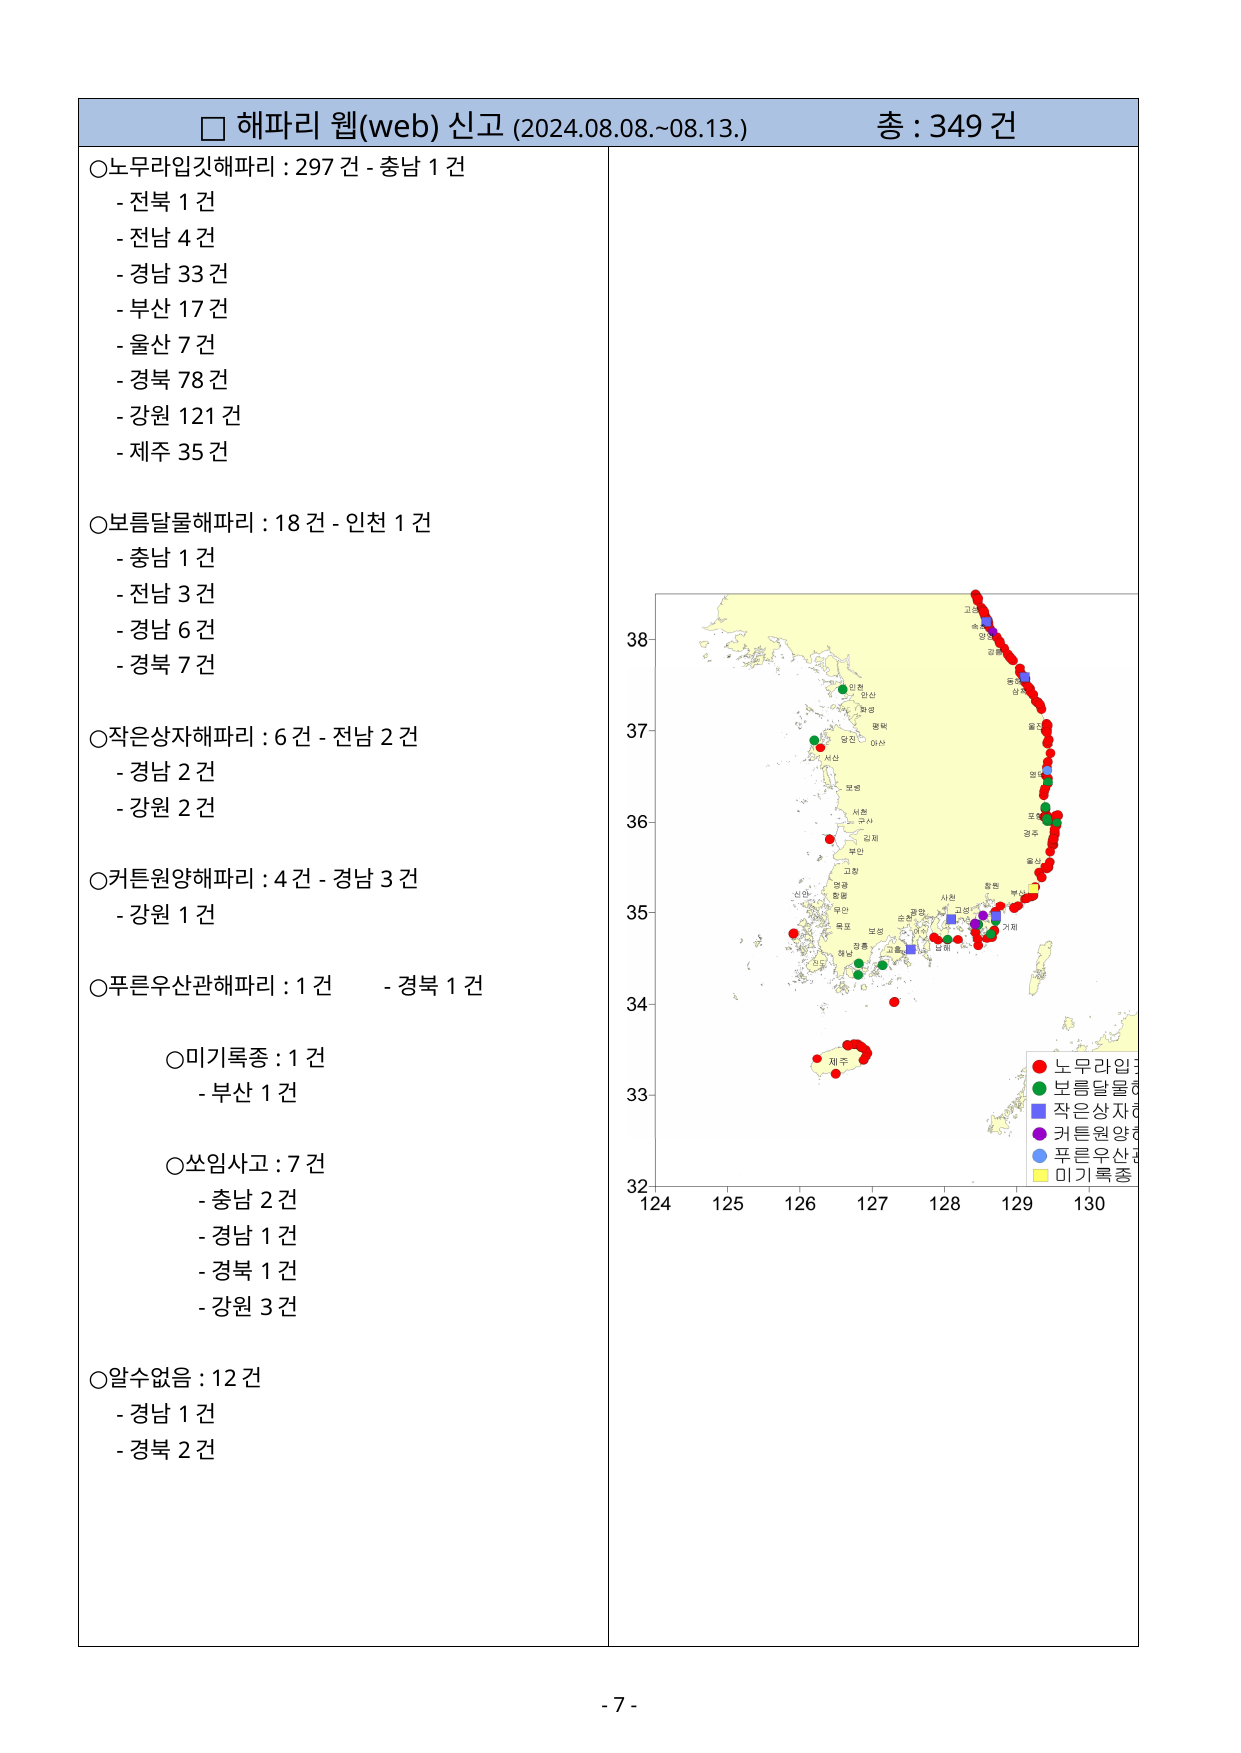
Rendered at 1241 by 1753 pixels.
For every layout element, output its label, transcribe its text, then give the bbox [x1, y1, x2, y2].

picture [626, 589, 1138, 1214]
table_cell [609, 147, 1138, 1646]
table_header □ 해파리 웹(web) 신고 (2024.08.08.~08.13.) 총 : 349건 [79, 99, 1138, 146]
table_cell ○노무라입깃해파리 : 297건 - 충남 1건 - 전북 1건 - 전남 4건 - 경남 33건 - 부산 17건 - 울산 7건 - 경북 78건 - 강원 121건 - 제주 35건 ○보름달물해파리 : 18건 - 인천 1건 - 충남 1건 - 전남 3건 - 경남 6건 - 경북 7건 ○작은상자해파리 : 6건 - 전남 2건 - 경남 2건 - 강원 2건 ○커튼원양해파리 : 4건 - 경남 3건 - 강원 1건 ○푸른우산관해파리 : 1건 - 경북 1건 ○미기록종 : 1건 - 부산 1건 ○쏘임사고 : 7건 - 충남 2건 - 경남 1건 - 경북 1건 - 강원 3건 ○알수없음 : 12건 - 경남 1건 - 경북 2건 [79, 147, 608, 1646]
text - 7 - [88, 1696, 1149, 1716]
